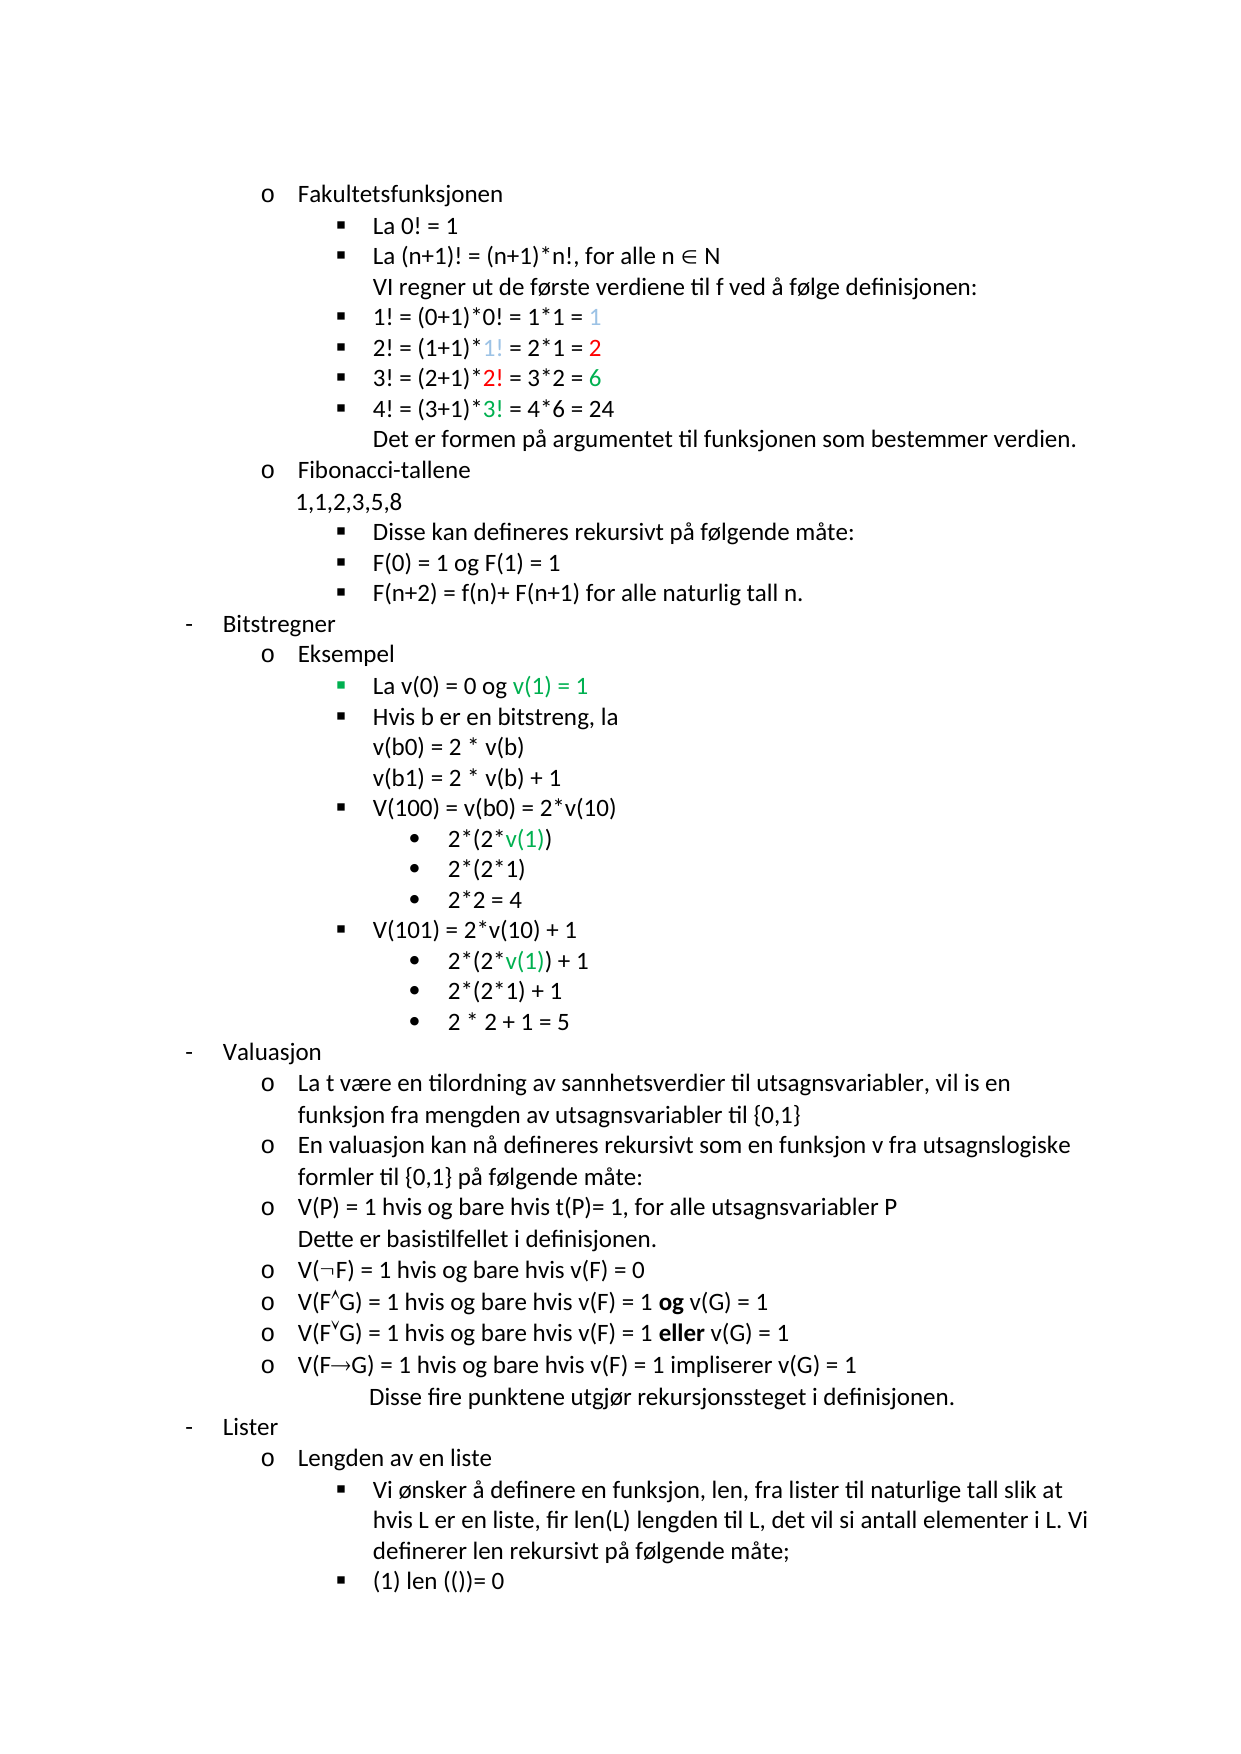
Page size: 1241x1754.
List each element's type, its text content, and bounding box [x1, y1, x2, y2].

list 2*(2*v(1)) + 1 [410, 945, 1093, 975]
list La v(0) = 0 og v(1) = 1 [335, 670, 1093, 701]
list (1) len (())= 0 [335, 1565, 1093, 1596]
list 2 * 2 + 1 = 5 [410, 1006, 1093, 1036]
list V(F) = 1 hvis og bare hvis v(F) = 0 [260, 1254, 1093, 1286]
list V(FG) = 1 hvis og bare hvis v(F) = 1 og v(G) = 1 [260, 1286, 1093, 1317]
list 2*(2*v(1)) [410, 823, 1093, 853]
list V(FG) = 1 hvis og bare hvis v(F) = 1 impliserer v(G) = 1 [260, 1349, 1093, 1381]
list 2! = (1+1)*1! = 2*1 = 2 [335, 332, 1093, 362]
list En valuasjon kan nå defineres rekursivt som en funksjon v fra utsagnslogiske formler til {0,1} på følgende måte: [260, 1129, 1093, 1192]
list Dette er basistilfellet i definisjonen. [298, 1223, 1093, 1254]
list Hvis b er en bitstreng, la [335, 701, 1093, 731]
list 3! = (2+1)*2! = 3*2 = 6 [335, 362, 1093, 393]
list V(FG) = 1 hvis og bare hvis v(F) = 1 eller v(G) = 1 [260, 1317, 1093, 1349]
list 1! = (0+1)*0! = 1*1 = 1 [335, 301, 1093, 332]
list v(b0) = 2 * v(b) [373, 731, 1093, 762]
list 2*(2*1) [410, 853, 1093, 884]
list 2*2 = 4 [410, 884, 1093, 914]
list V(P) = 1 hvis og bare hvis t(P)= 1, for alle utsagnsvariabler P [260, 1192, 1093, 1223]
list 4! = (3+1)*3! = 4*6 = 24 [335, 393, 1093, 423]
list Vi ønsker å definere en funksjon, len, fra lister til naturlige tall slik at hvis L er en liste, fir len(L) lengden til L, det vil si antall elementer i L. Vi definerer len rekursivt på følgende måte; [335, 1474, 1093, 1565]
list Lister [185, 1411, 1093, 1442]
list La 0! = 1 [335, 210, 1093, 240]
list V(101) = 2*v(10) + 1 [335, 914, 1093, 945]
list 2*(2*1) + 1 [410, 975, 1093, 1006]
list F(0) = 1 og F(1) = 1 [335, 547, 1093, 577]
list Eksempel [260, 638, 1093, 670]
text 1,1,2,3,5,8 [221, 486, 1093, 516]
list Disse fire punktene utgjør rekursjonssteget i definisjonen. [369, 1381, 1093, 1411]
list Valuasjon [185, 1036, 1093, 1067]
list Disse kan defineres rekursivt på følgende måte: [335, 516, 1093, 547]
list Fibonacci-tallene [260, 454, 1093, 486]
list VI regner ut de første verdiene til f ved å følge definisjonen: [373, 271, 1093, 301]
list Fakultetsfunksjonen [260, 178, 1093, 210]
list Det er formen på argumentet til funksjonen som bestemmer verdien. [373, 423, 1093, 454]
list F(n+2) = f(n)+ F(n+1) for alle naturlig tall n. [335, 577, 1093, 608]
list v(b1) = 2 * v(b) + 1 [373, 762, 1093, 792]
list La t være en tilordning av sannhetsverdier til utsagnsvariabler, vil is en funksjon fra mengden av utsagnsvariabler til {0,1} [260, 1067, 1093, 1129]
list V(100) = v(b0) = 2*v(10) [335, 792, 1093, 823]
list La (n+1)! = (n+1)*n!, for alle n N [335, 240, 1093, 271]
list Lengden av en liste [260, 1442, 1093, 1474]
list Bitstregner [185, 608, 1093, 638]
